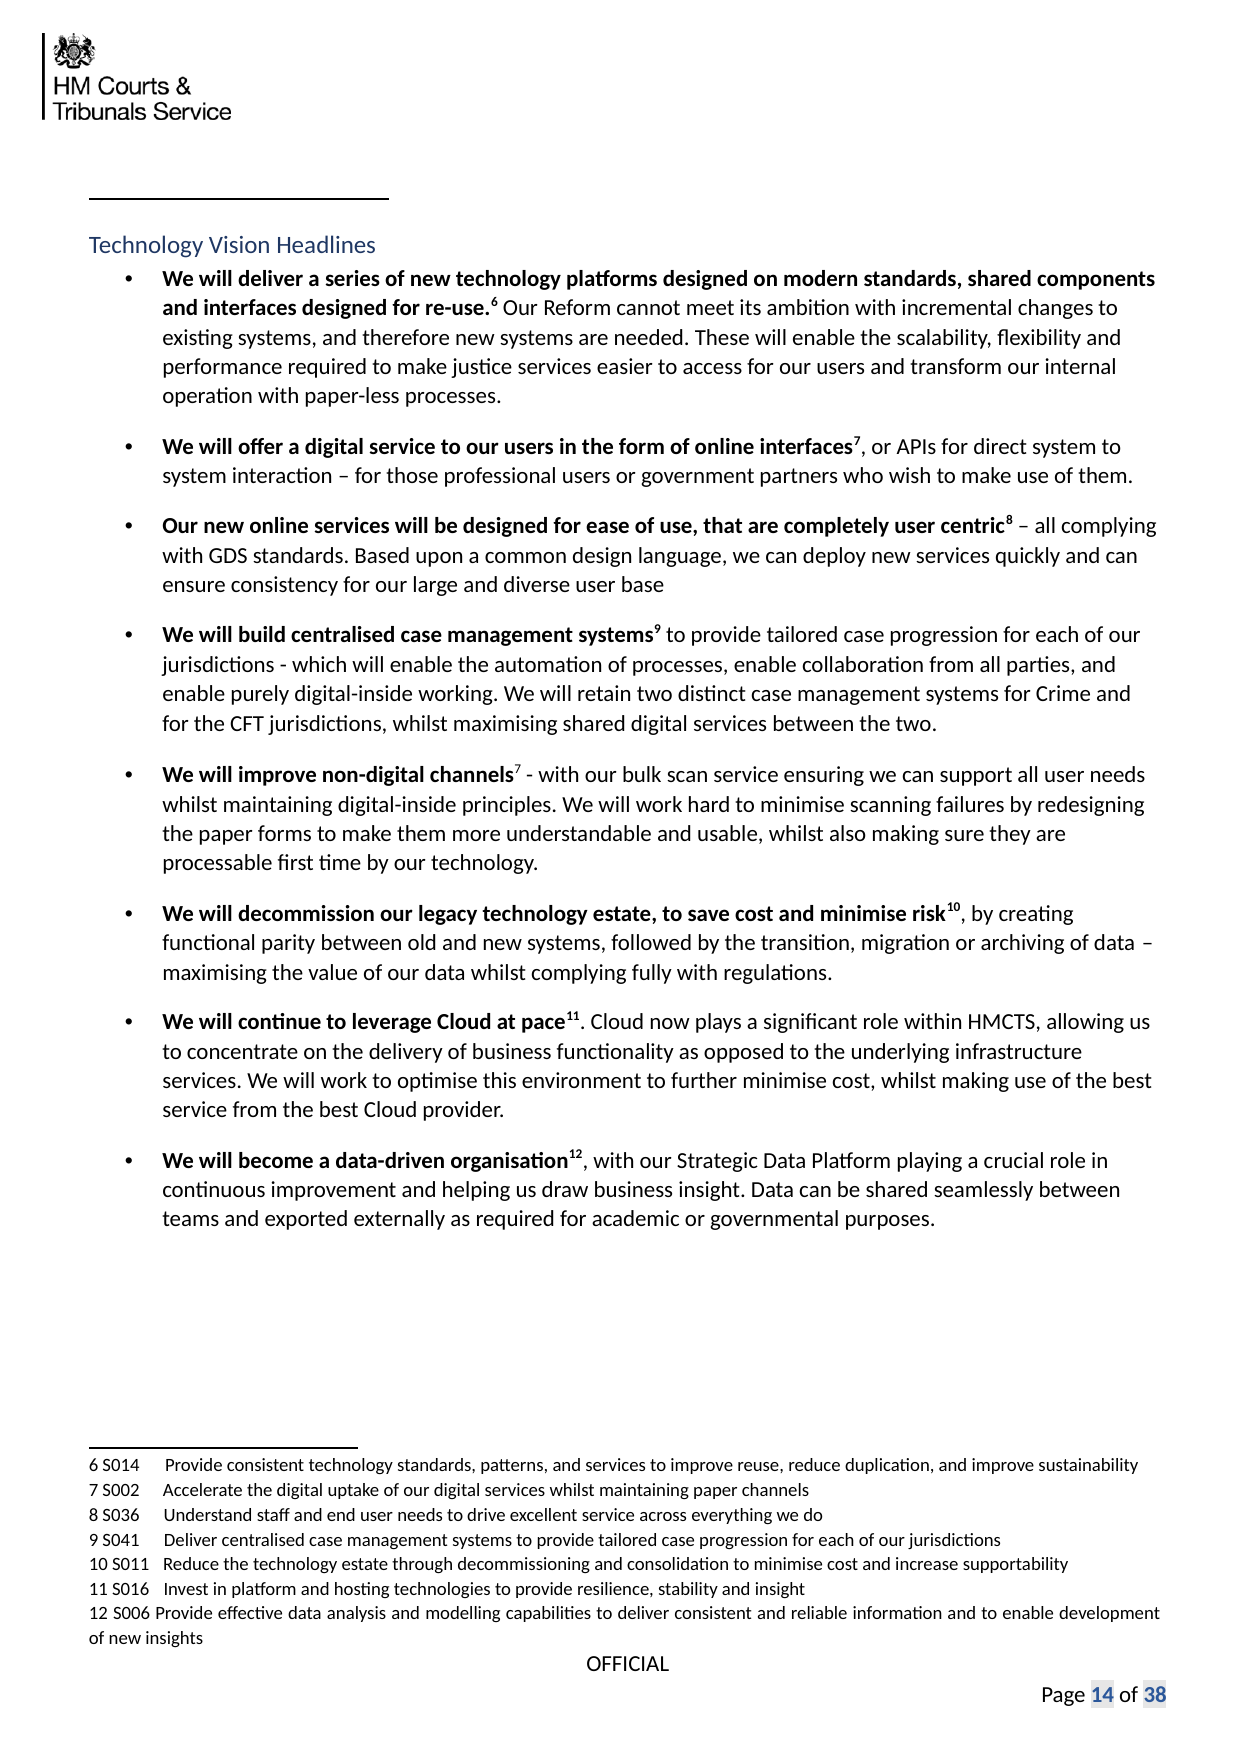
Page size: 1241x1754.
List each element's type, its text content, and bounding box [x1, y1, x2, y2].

list We will offer a digital service to our users in the form of online interfaces, or APIs for direct system to system interaction – for those professional users or government partners who wish to make use of them. [124, 432, 1162, 489]
list Our new online services will be designed for ease of use, that are completely user centric – all complying with GDS standards. Based upon a common design language, we can deploy new services quickly and can ensure consistency for our large and diverse user base [124, 512, 1162, 598]
list We will improve non-digital channels7 - with our bulk scan service ensuring we can support all user needs whilst maintaining digital-inside principles. We will work hard to minimise scanning failures by redesigning the paper forms to make them more understandable and usable, whilst also making sure they are processable first time by our technology. [124, 760, 1162, 876]
list We will decommission our legacy technology estate, to save cost and minimise risk, by creating functional parity between old and new systems, followed by the transition, migration or archiving of data – maximising the value of our data whilst complying fully with regulations. [124, 899, 1162, 986]
list We will continue to leverage Cloud at pace. Cloud now plays a significant role within HMCTS, allowing us to concentrate on the delivery of business functionality as opposed to the underlying infrastructure services. We will work to optimise this environment to further minimise cost, whilst making use of the best service from the best Cloud provider. [124, 1007, 1162, 1123]
picture [42, 33, 231, 120]
list We will build centralised case management systems to provide tailored case progression for each of our jurisdictions - which will enable the automation of processes, enable collaboration from all parties, and enable purely digital-inside working. We will retain two distinct case management systems for Crime and for the CFT jurisdictions, whilst maximising shared digital services between the two. [124, 621, 1162, 737]
list We will become a data-driven organisation, with our Strategic Data Platform playing a crucial role in continuous improvement and helping us draw business insight. Data can be shared seamlessly between teams and exported externally as required for academic or governmental purposes. [124, 1146, 1162, 1233]
text Technology Vision Headlines [89, 229, 1162, 259]
list We will deliver a series of new technology platforms designed on modern standards, shared components and interfaces designed for re-use. Our Reform cannot meet its ambition with incremental changes to existing systems, and therefore new systems are needed. These will enable the scalability, flexibility and performance required to make justice services easier to access for our users and transform our internal operation with paper-less processes. [124, 264, 1162, 409]
